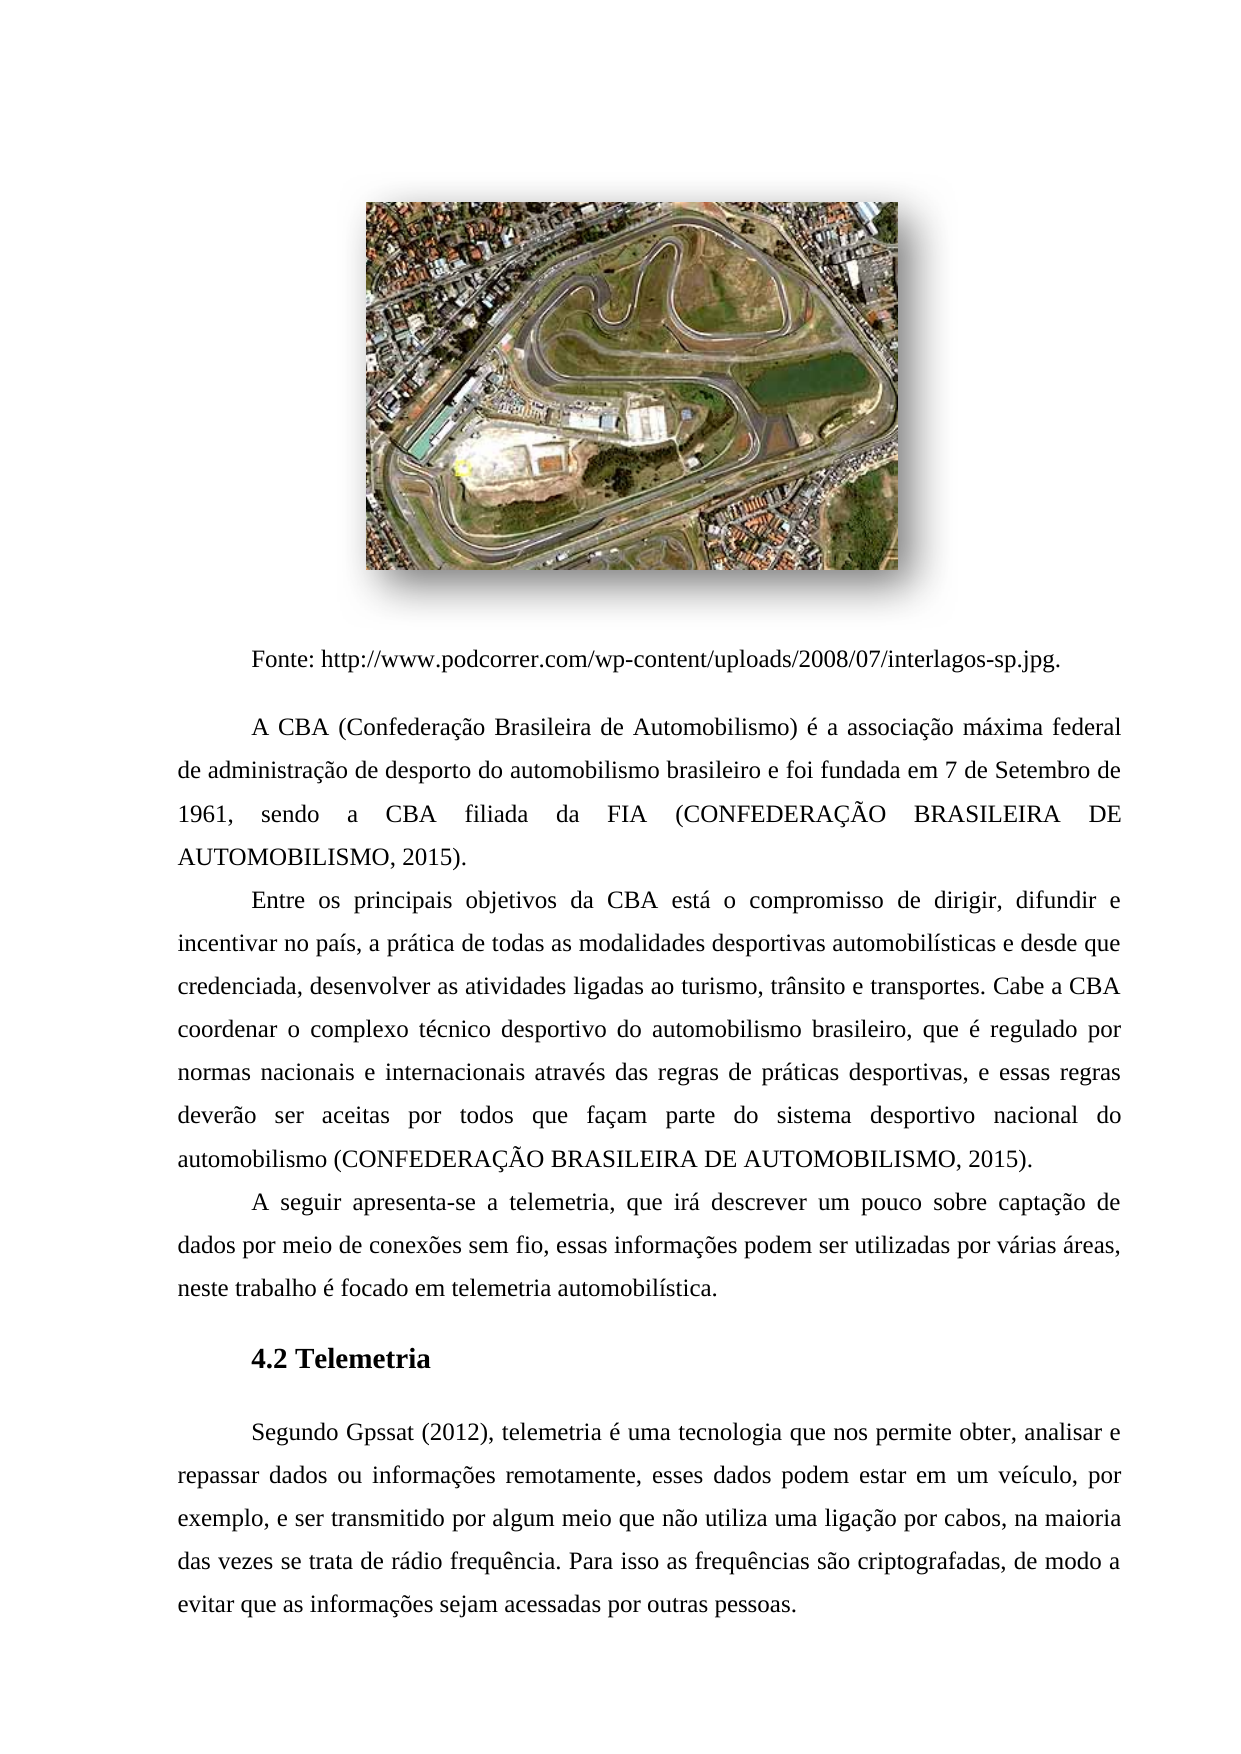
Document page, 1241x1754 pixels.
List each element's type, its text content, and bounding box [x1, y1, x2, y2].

subtitle 4.2 Telemetria [177, 1341, 1122, 1375]
text A seguir apresenta-se a telemetria, que irá descrever um pouco sobre captação de dados por meio de conexões sem fio, essas informações podem ser utilizadas por várias áreas, neste trabalho é focado em telemetria automobilística. [177, 1187, 1122, 1302]
text A CBA (Confederação Brasileira de Automobilismo) é a associação máxima federal de administração de desporto do automobilismo brasileiro e foi fundada em 7 de Setembro de 1961, sendo a CBA filiada da FIA (CONFEDERAÇÃO BRASILEIRA DE AUTOMOBILISMO, 2015). [177, 712, 1122, 871]
picture [366, 202, 898, 570]
text Entre os principais objetivos da CBA está o compromisso de dirigir, difundir e incentivar no país, a prática de todas as modalidades desportivas automobilísticas e desde que credenciada, desenvolver as atividades ligadas ao turismo, trânsito e transportes. Cabe a CBA coordenar o complexo técnico desportivo do automobilismo brasileiro, que é regulado por normas nacionais e internacionais através das regras de práticas desportivas, e essas regras deverão ser aceitas por todos que façam parte do sistema desportivo nacional do automobilismo (CONFEDERAÇÃO BRASILEIRA DE AUTOMOBILISMO, 2015). [177, 885, 1122, 1172]
text Fonte: http://www.podcorrer.com/wp-content/uploads/2008/07/interlagos-sp.jpg. [177, 644, 1122, 673]
text Segundo Gpssat (2012), telemetria é uma tecnologia que nos permite obter, analisar e repassar dados ou informações remotamente, esses dados podem estar em um veículo, por exemplo, e ser transmitido por algum meio que não utiliza uma ligação por cabos, na maioria das vezes se trata de rádio frequência. Para isso as frequências são criptografadas, de modo a evitar que as informações sejam acessadas por outras pessoas. [177, 1417, 1122, 1618]
